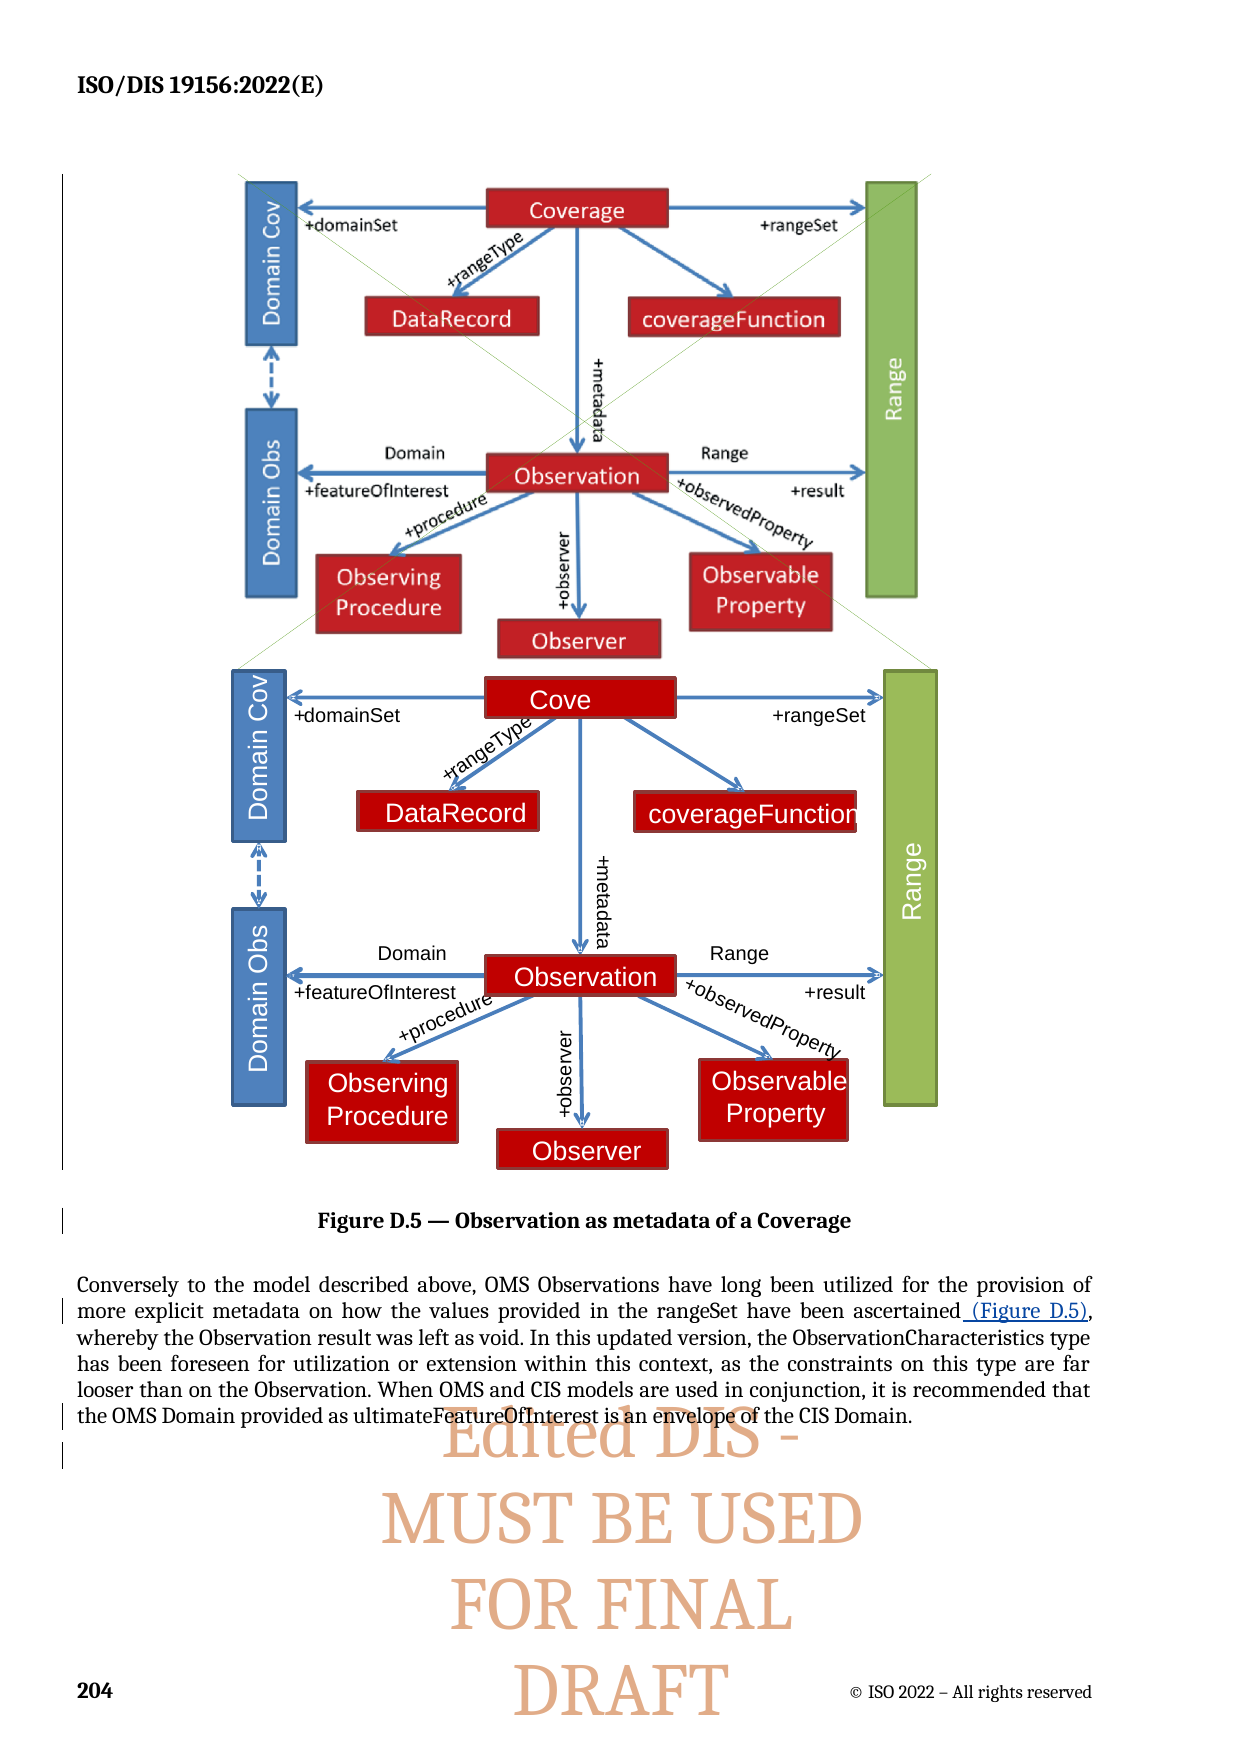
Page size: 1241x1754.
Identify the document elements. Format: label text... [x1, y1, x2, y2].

picture [240, 423, 929, 670]
title Figure D.5 — Observation as metadata of a Coverage [77, 1208, 1092, 1234]
picture [586, 175, 932, 668]
picture [237, 175, 583, 669]
picture [239, 173, 930, 421]
text Conversely to the model described above, OMS Observations have long been utilized for the provision of more explicit metadata on how the values provided in the rangeSet have been ascertained, whereby the Observation result was left as void. In this updated version, the ObservationCharacteristics type has been foreseen for utilization or extension within this context, as the constraints on this type are far looser than on the Observation. When OMS and CIS models are used in conjunction, it is recommended that the OMS Domain provided as ultimateFeatureOfInterest is an envelope of the CIS Domain. [77, 1272, 1092, 1430]
